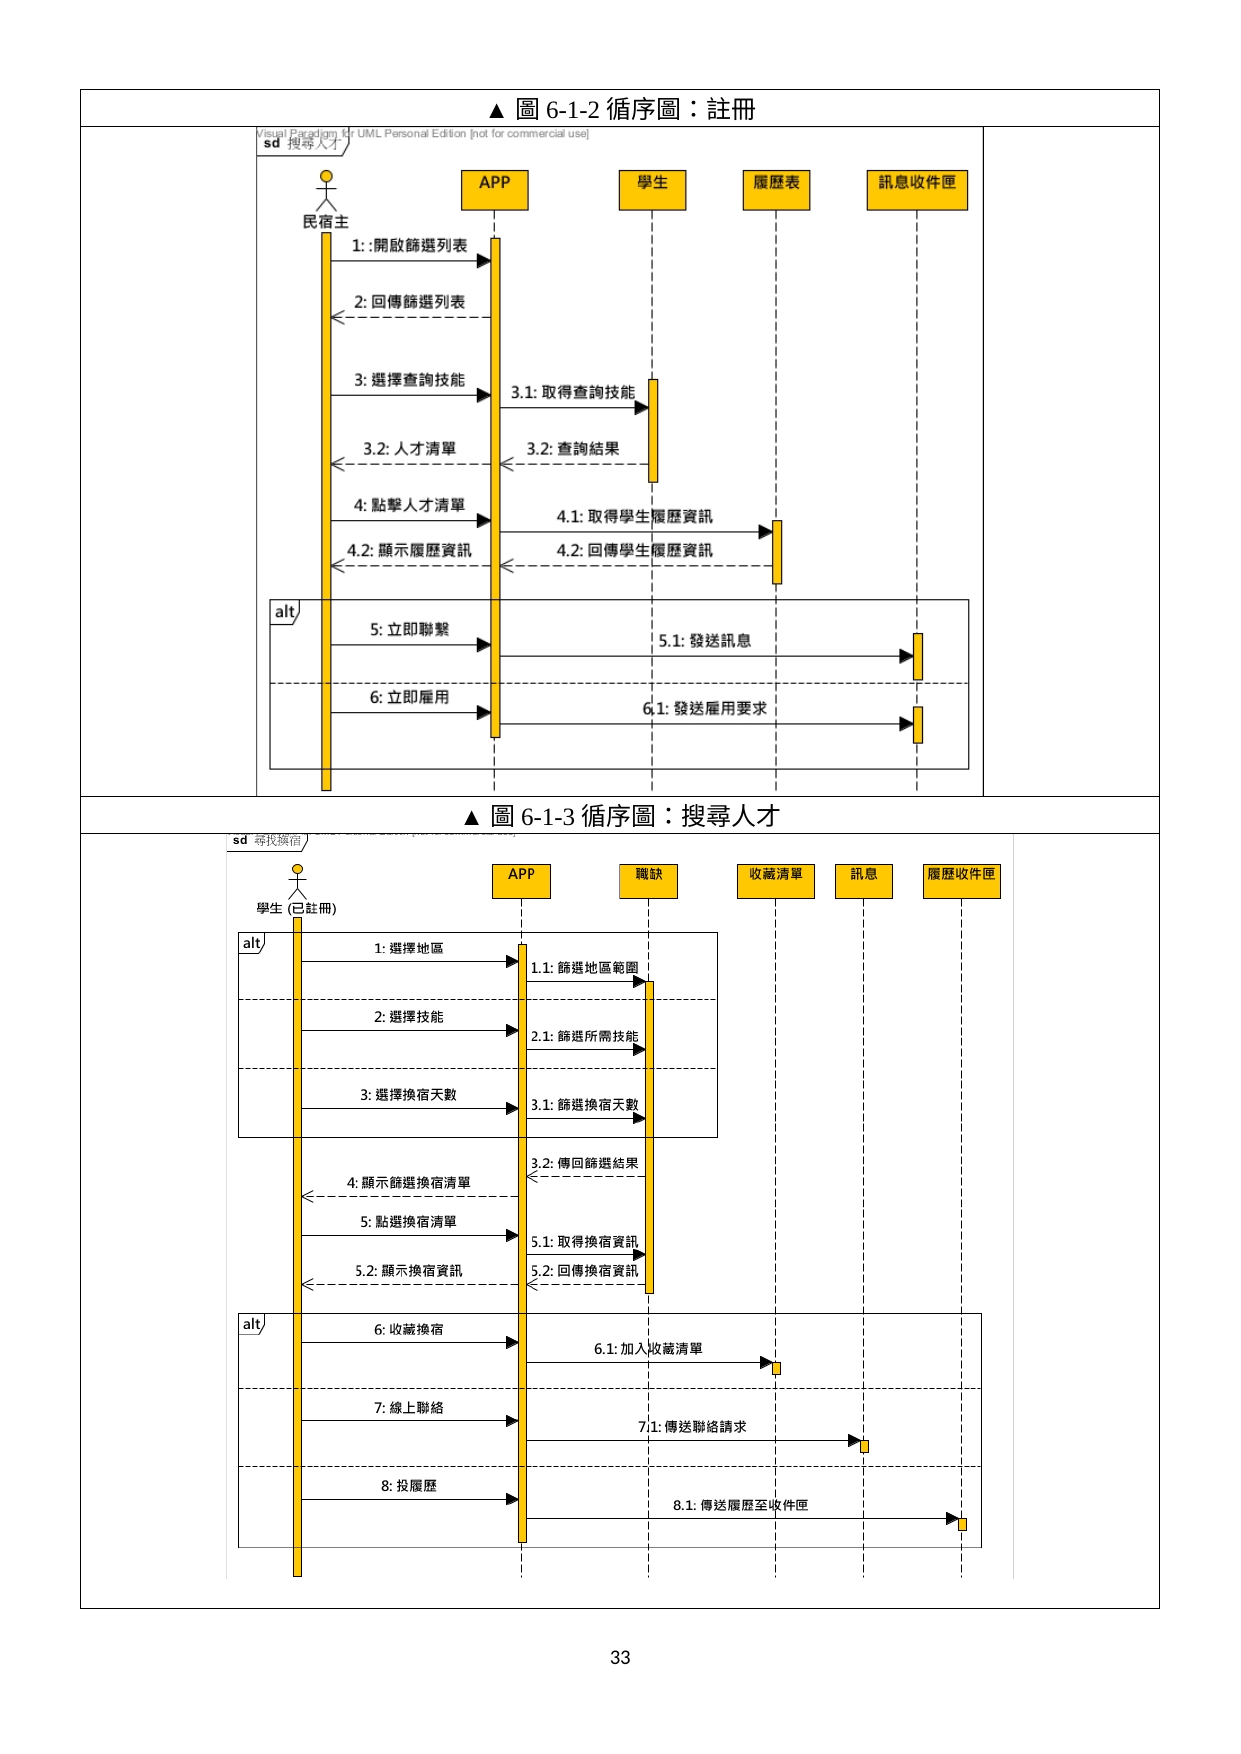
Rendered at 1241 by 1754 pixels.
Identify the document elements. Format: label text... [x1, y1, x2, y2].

table_cell ▲ 圖 6-1-2 循序圖：註冊 [81, 90, 1159, 126]
picture [256, 127, 984, 796]
table_cell [984, 127, 1159, 796]
table_cell [81, 834, 1159, 1608]
table_cell [81, 127, 256, 796]
picture [226, 834, 1014, 1579]
table_cell ▲ 圖 6-1-3 循序圖：搜尋人才 [81, 797, 1159, 833]
